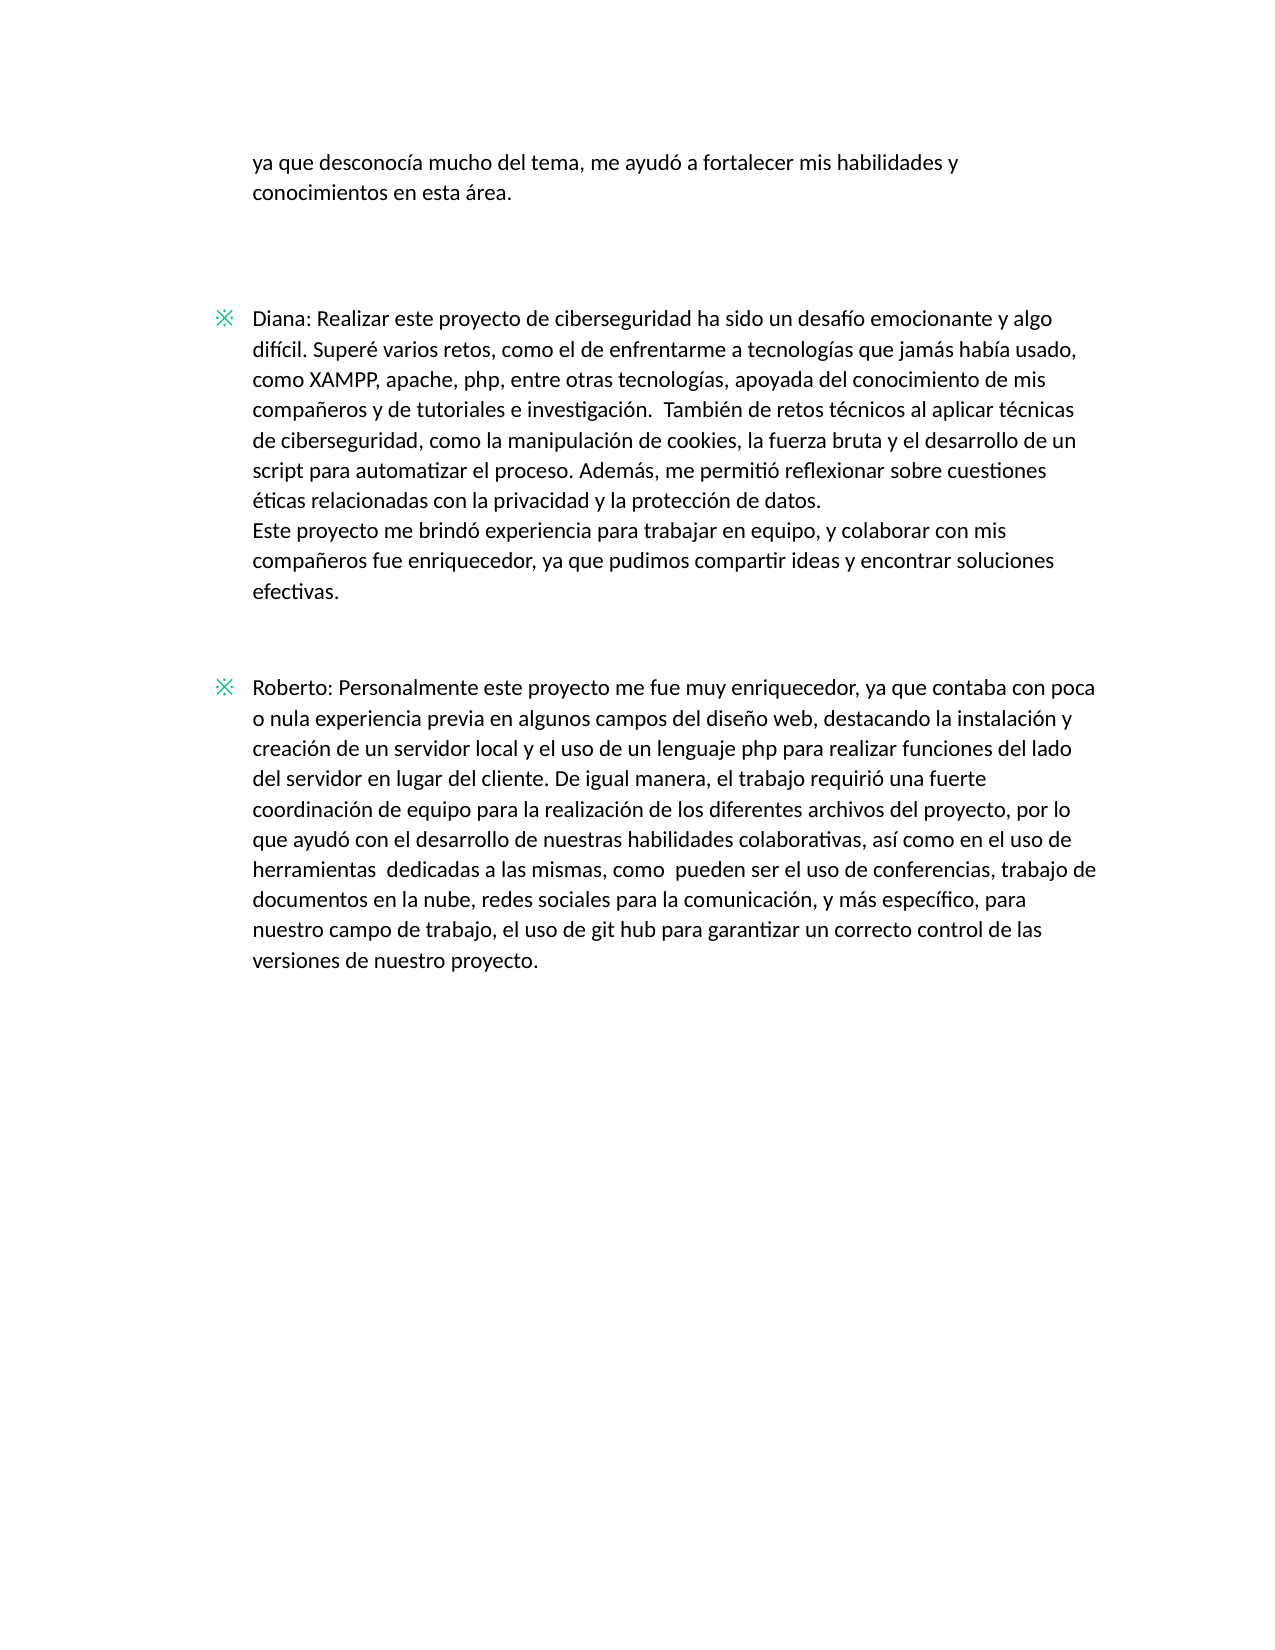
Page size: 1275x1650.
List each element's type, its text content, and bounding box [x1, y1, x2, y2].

list Diana: Realizar este proyecto de ciberseguridad ha sido un desafío emocionante y algo difícil. Superé varios retos, como el de enfrentarme a tecnologías que jamás había usado, como XAMPP, apache, php, entre otras tecnologías, apoyada del conocimiento de mis compañeros y de tutoriales e investigación. También de retos técnicos al aplicar técnicas de ciberseguridad, como la manipulación de cookies, la fuerza bruta y el desarrollo de un script para automatizar el proceso. Además, me permitió reflexionar sobre cuestiones éticas relacionadas con la privacidad y la protección de datos. [215, 302, 1098, 514]
list Roberto: Personalmente este proyecto me fue muy enriquecedor, ya que contaba con poca o nula experiencia previa en algunos campos del diseño web, destacando la instalación y creación de un servidor local y el uso de un lenguaje php para realizar funciones del lado del servidor en lugar del cliente. De igual manera, el trabajo requirió una fuerte coordinación de equipo para la realización de los diferentes archivos del proyecto, por lo que ayudó con el desarrollo de nuestras habilidades colaborativas, así como en el uso de herramientas dedicadas a las mismas, como pueden ser el uso de conferencias, trabajo de documentos en la nube, redes sociales para la comunicación, y más específico, para nuestro campo de trabajo, el uso de git hub para garantizar un correcto control de las versiones de nuestro proyecto. [215, 671, 1098, 974]
list Este proyecto me brindó experiencia para trabajar en equipo, y colaborar con mis compañeros fue enriquecedor, ya que pudimos compartir ideas y encontrar soluciones efectivas. [252, 516, 1098, 605]
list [215, 148, 1098, 206]
